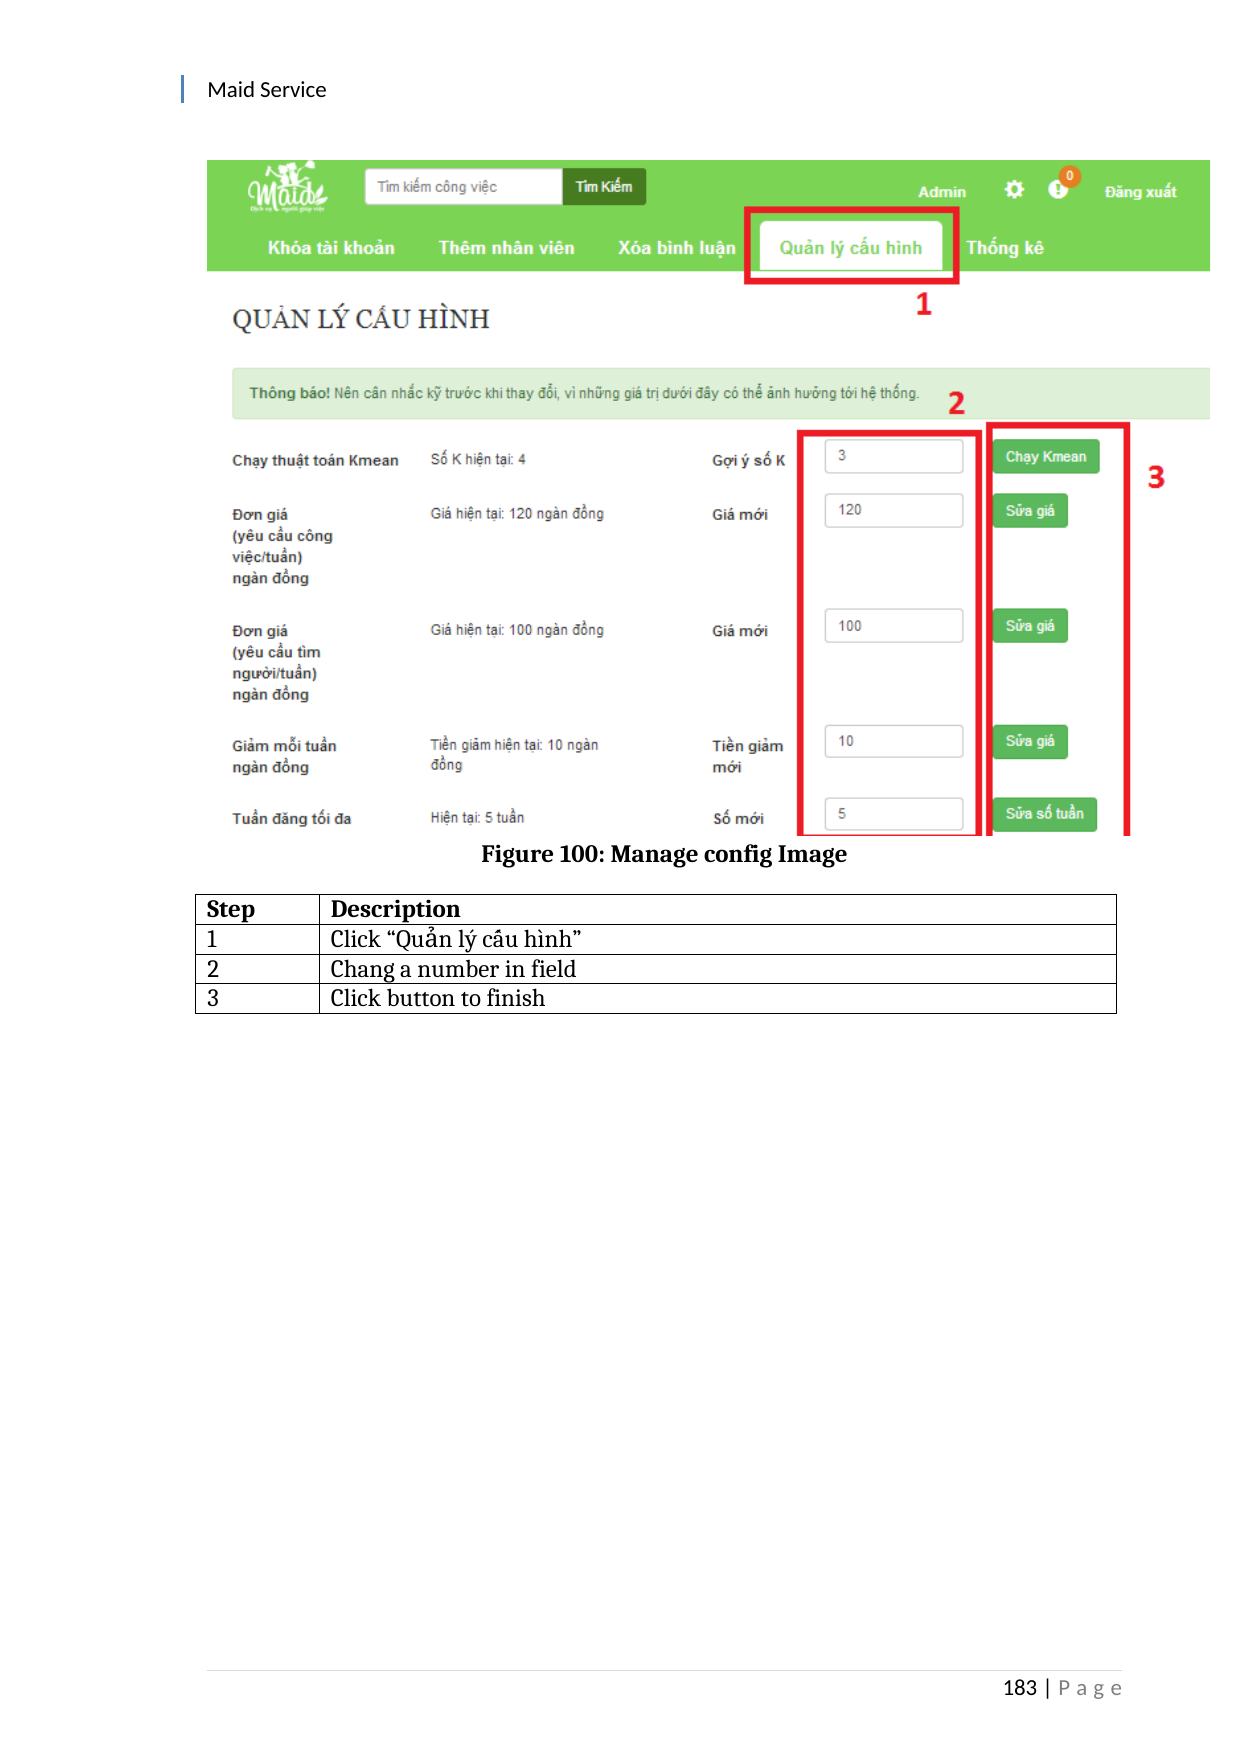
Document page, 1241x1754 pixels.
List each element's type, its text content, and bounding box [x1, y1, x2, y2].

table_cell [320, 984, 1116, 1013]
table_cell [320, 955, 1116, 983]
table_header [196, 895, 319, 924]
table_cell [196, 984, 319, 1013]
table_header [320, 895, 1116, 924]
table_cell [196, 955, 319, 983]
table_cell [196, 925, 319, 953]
picture [207, 160, 1211, 836]
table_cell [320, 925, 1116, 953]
